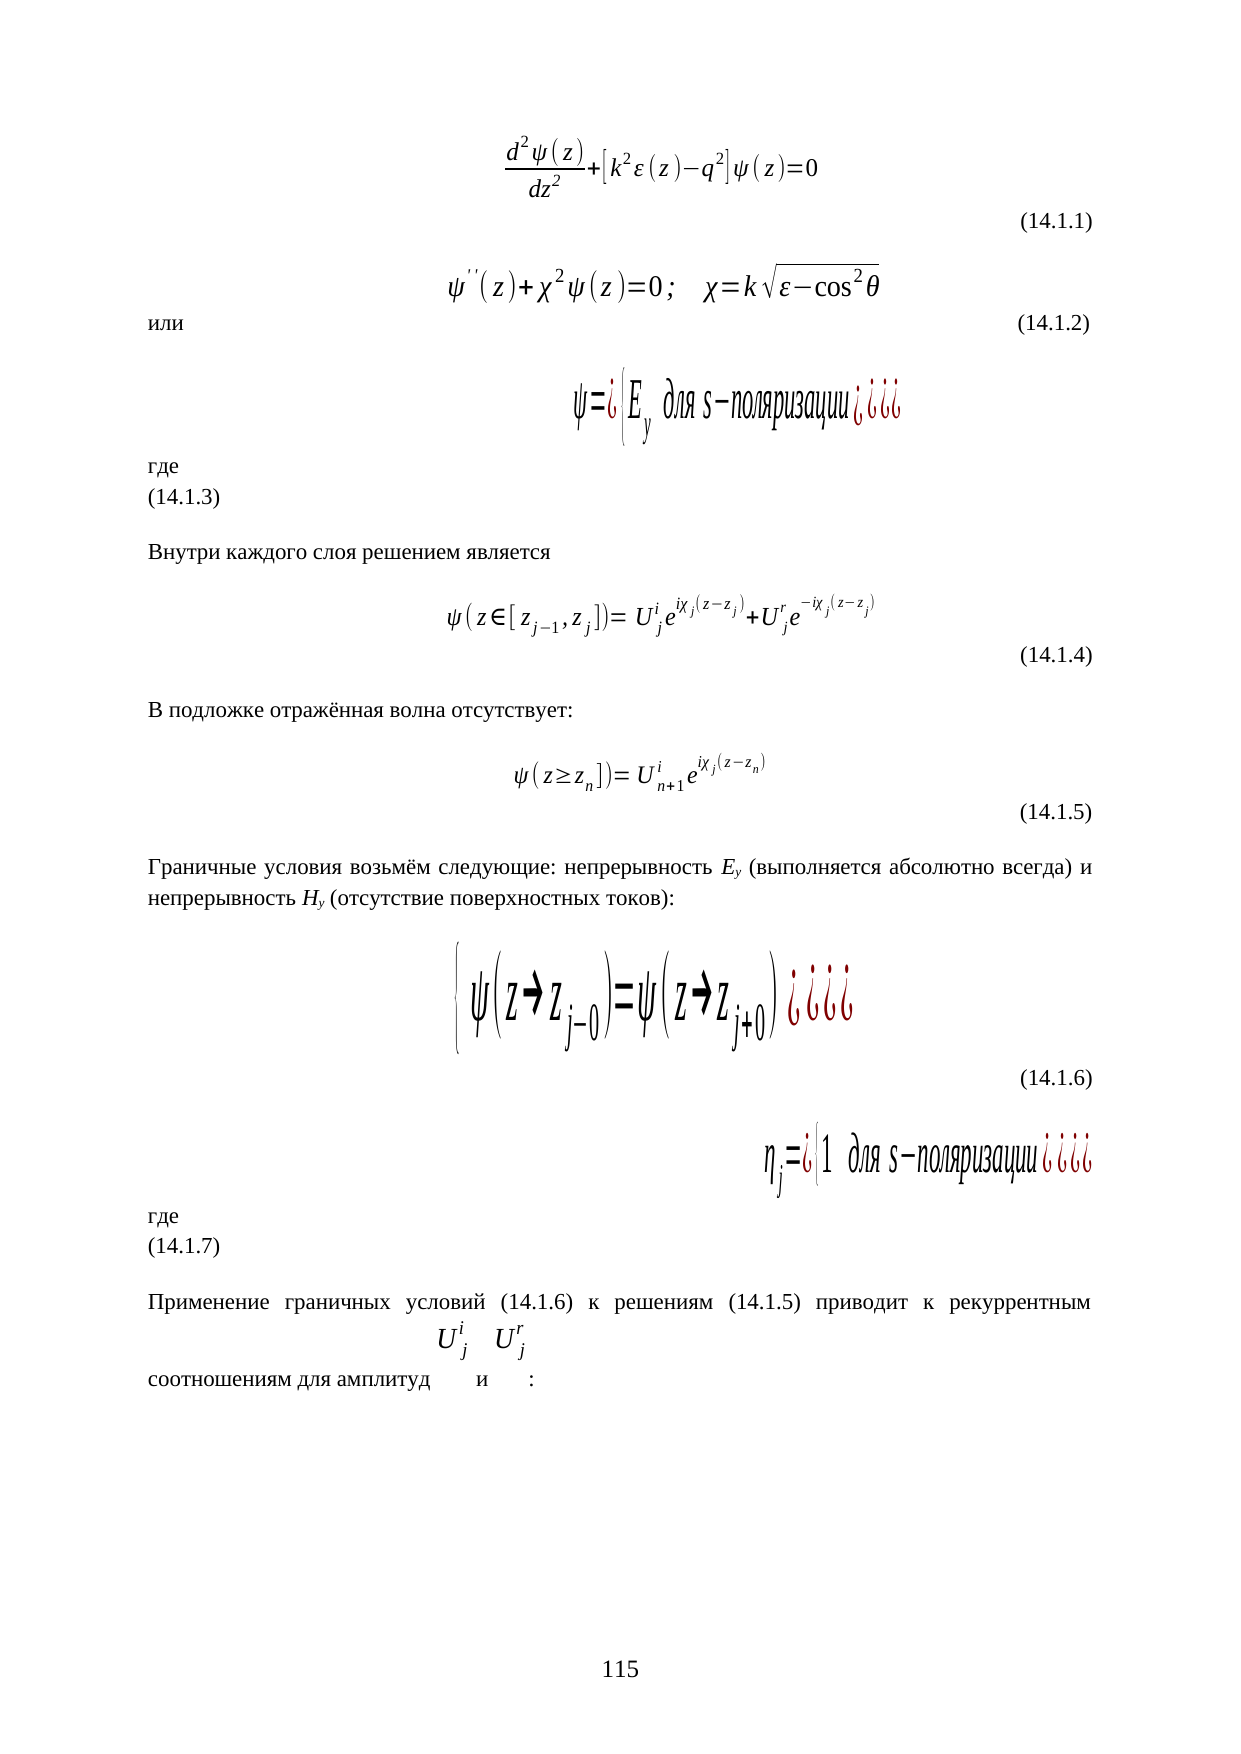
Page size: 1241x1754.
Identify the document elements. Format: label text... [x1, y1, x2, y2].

text (14.1.1) [148, 133, 1093, 233]
text где (14.1.3) [148, 364, 1093, 509]
text где (14.1.7) [148, 1119, 1093, 1259]
text (14.1.5) [148, 752, 1093, 824]
text (14.1.6) [148, 939, 1093, 1090]
text В подложке отражённая волна отсутствует: [148, 696, 1093, 723]
text или (14.1.2) [148, 262, 1093, 335]
text (14.1.4) [148, 593, 1093, 667]
text Внутри каждого слоя решением является [148, 538, 1093, 564]
text Применение граничных условий (14.1.6) к решениям (14.1.5) приводит к рекуррентным соотношениям для амплитуд и : [148, 1288, 1093, 1391]
text Граничные условия возьмём следующие: непрерывность Ey (выполняется абсолютно всегда) и непрерывность Hy (отсутствие поверхностных токов): [148, 853, 1093, 910]
